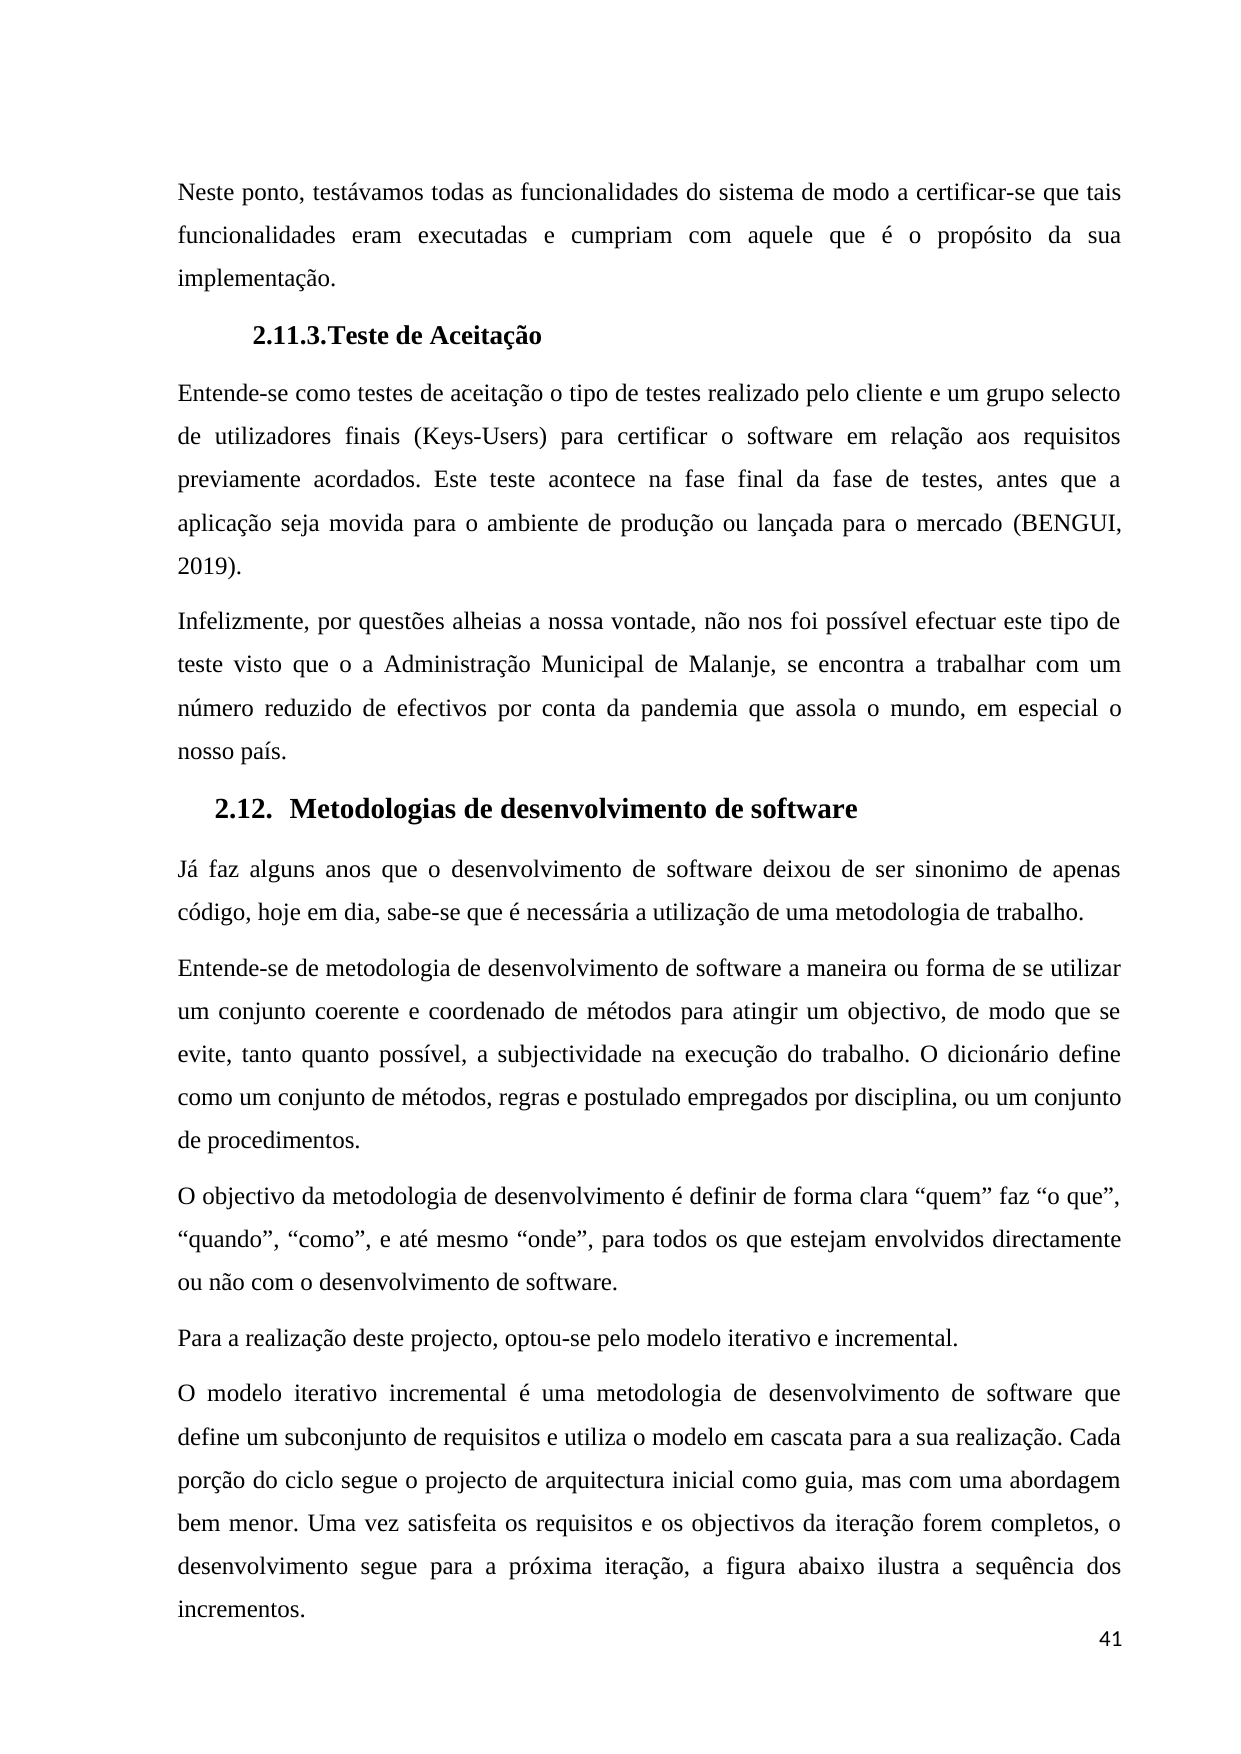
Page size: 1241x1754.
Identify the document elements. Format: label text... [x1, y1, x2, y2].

text Para a realização deste projecto, optou-se pelo modelo iterativo e incremental. [177, 1323, 1122, 1352]
text Já faz alguns anos que o desenvolvimento de software deixou de ser sinonimo de apenas código, hoje em dia, sabe-se que é necessária a utilização de uma metodologia de trabalho. [177, 854, 1122, 926]
text O objectivo da metodologia de desenvolvimento é definir de forma clara “quem” faz “o que”, “quando”, “como”, e até mesmo “onde”, para todos os que estejam envolvidos directamente ou não com o desenvolvimento de software. [177, 1181, 1122, 1296]
text Entende-se como testes de aceitação o tipo de testes realizado pelo cliente e um grupo selecto de utilizadores finais (Keys-Users) para certificar o software em relação aos requisitos previamente acordados. Este teste acontece na fase final da fase de testes, antes que a aplicação seja movida para o ambiente de produção ou lançada para o mercado. [177, 378, 1122, 579]
subtitle Metodologias de desenvolvimento de software [214, 791, 1122, 825]
text Teste de Aceitação [252, 319, 1122, 350]
text Neste ponto, testávamos todas as funcionalidades do sistema de modo a certificar-se que tais funcionalidades eram executadas e cumpriam com aquele que é o propósito da sua implementação. [177, 177, 1122, 292]
text Infelizmente, por questões alheias a nossa vontade, não nos foi possível efectuar este tipo de teste visto que o a Administração Municipal de Malanje, se encontra a trabalhar com um número reduzido de efectivos por conta da pandemia que assola o mundo, em especial o nosso país. [177, 606, 1122, 764]
text O modelo iterativo incremental é uma metodologia de desenvolvimento de software que define um subconjunto de requisitos e utiliza o modelo em cascata para a sua realização. Cada porção do ciclo segue o projecto de arquitectura inicial como guia, mas com uma abordagem bem menor. Uma vez satisfeita os requisitos e os objectivos da iteração forem completos, o desenvolvimento segue para a próxima iteração, a figura abaixo ilustra a sequência dos incrementos. [177, 1378, 1122, 1623]
text Entende-se de metodologia de desenvolvimento de software a maneira ou forma de se utilizar um conjunto coerente e coordenado de métodos para atingir um objectivo, de modo que se evite, tanto quanto possível, a subjectividade na execução do trabalho. O dicionário define como um conjunto de métodos, regras e postulado empregados por disciplina, ou um conjunto de procedimentos. [177, 953, 1122, 1154]
